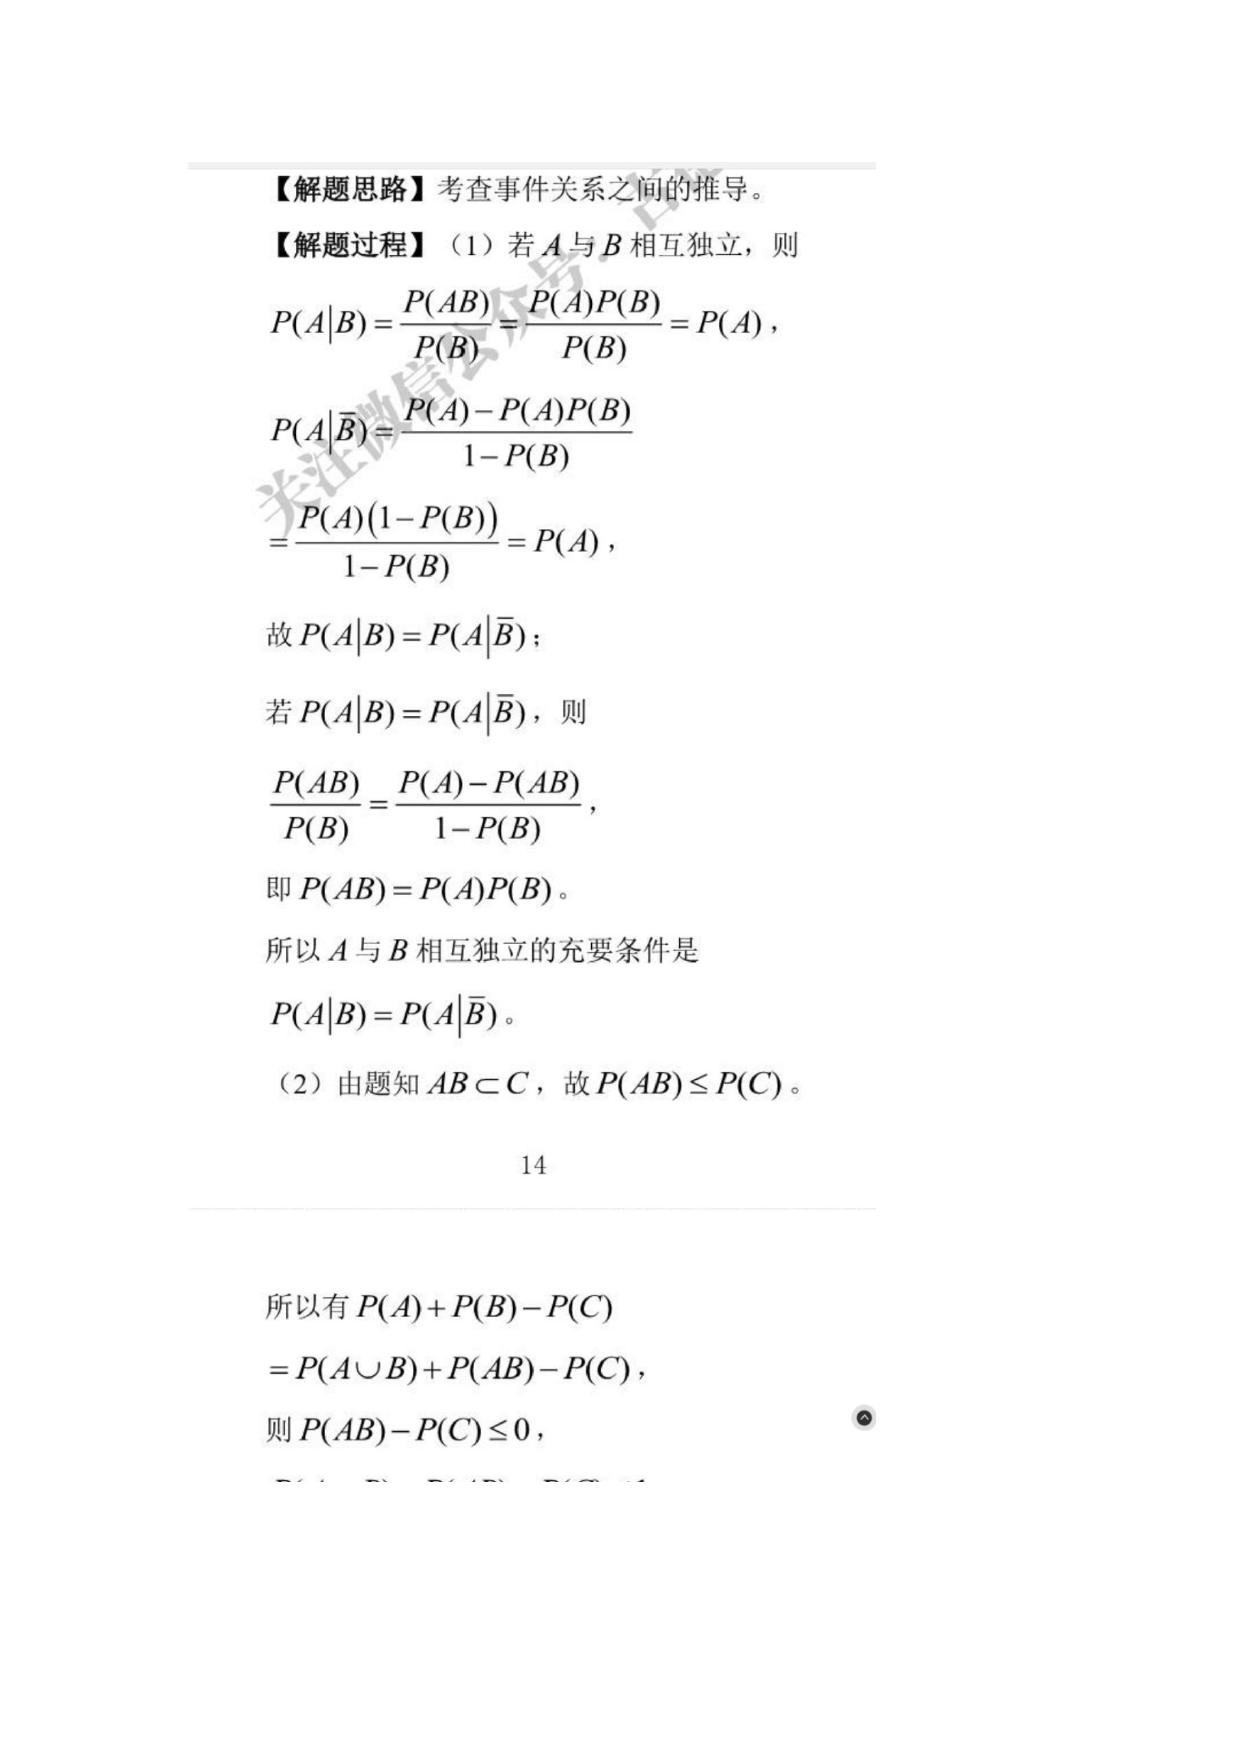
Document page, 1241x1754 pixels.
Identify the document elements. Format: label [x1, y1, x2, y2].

picture [187, 162, 877, 1482]
